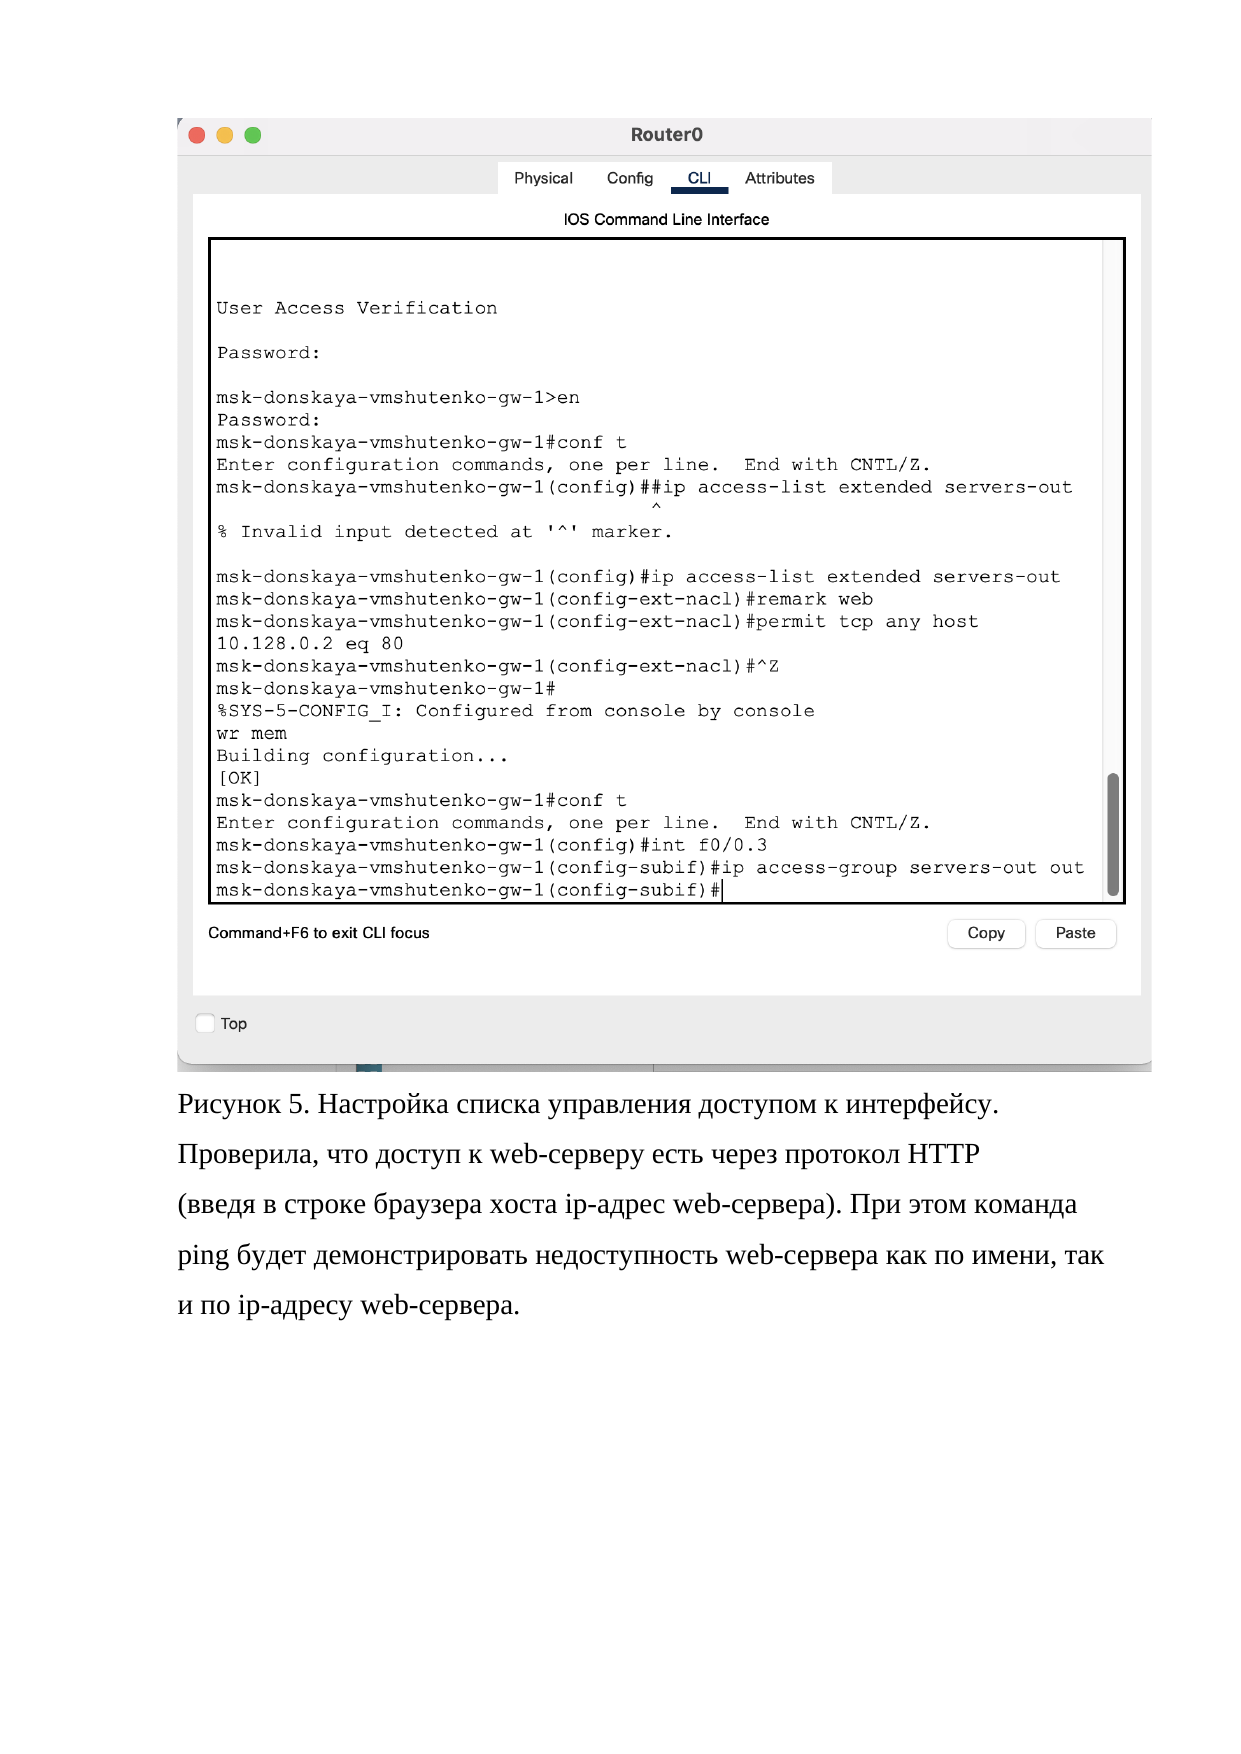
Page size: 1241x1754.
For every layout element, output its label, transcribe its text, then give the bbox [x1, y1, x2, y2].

text Проверила, что доступ к web-серверу есть через протокол HTTP [177, 1136, 1152, 1170]
picture [177, 118, 1152, 1072]
text ping будет демонстрировать недоступность web-сервера как по имени, так [177, 1237, 1152, 1271]
text (введя в строке браузера хоста ip-адрес web-сервера). При этом команда [177, 1187, 1152, 1220]
text и по ip-адресу web-сервера. [177, 1287, 1152, 1321]
text Рисунок 5. Настройка списка управления доступом к интерфейсу. [177, 1086, 1152, 1119]
